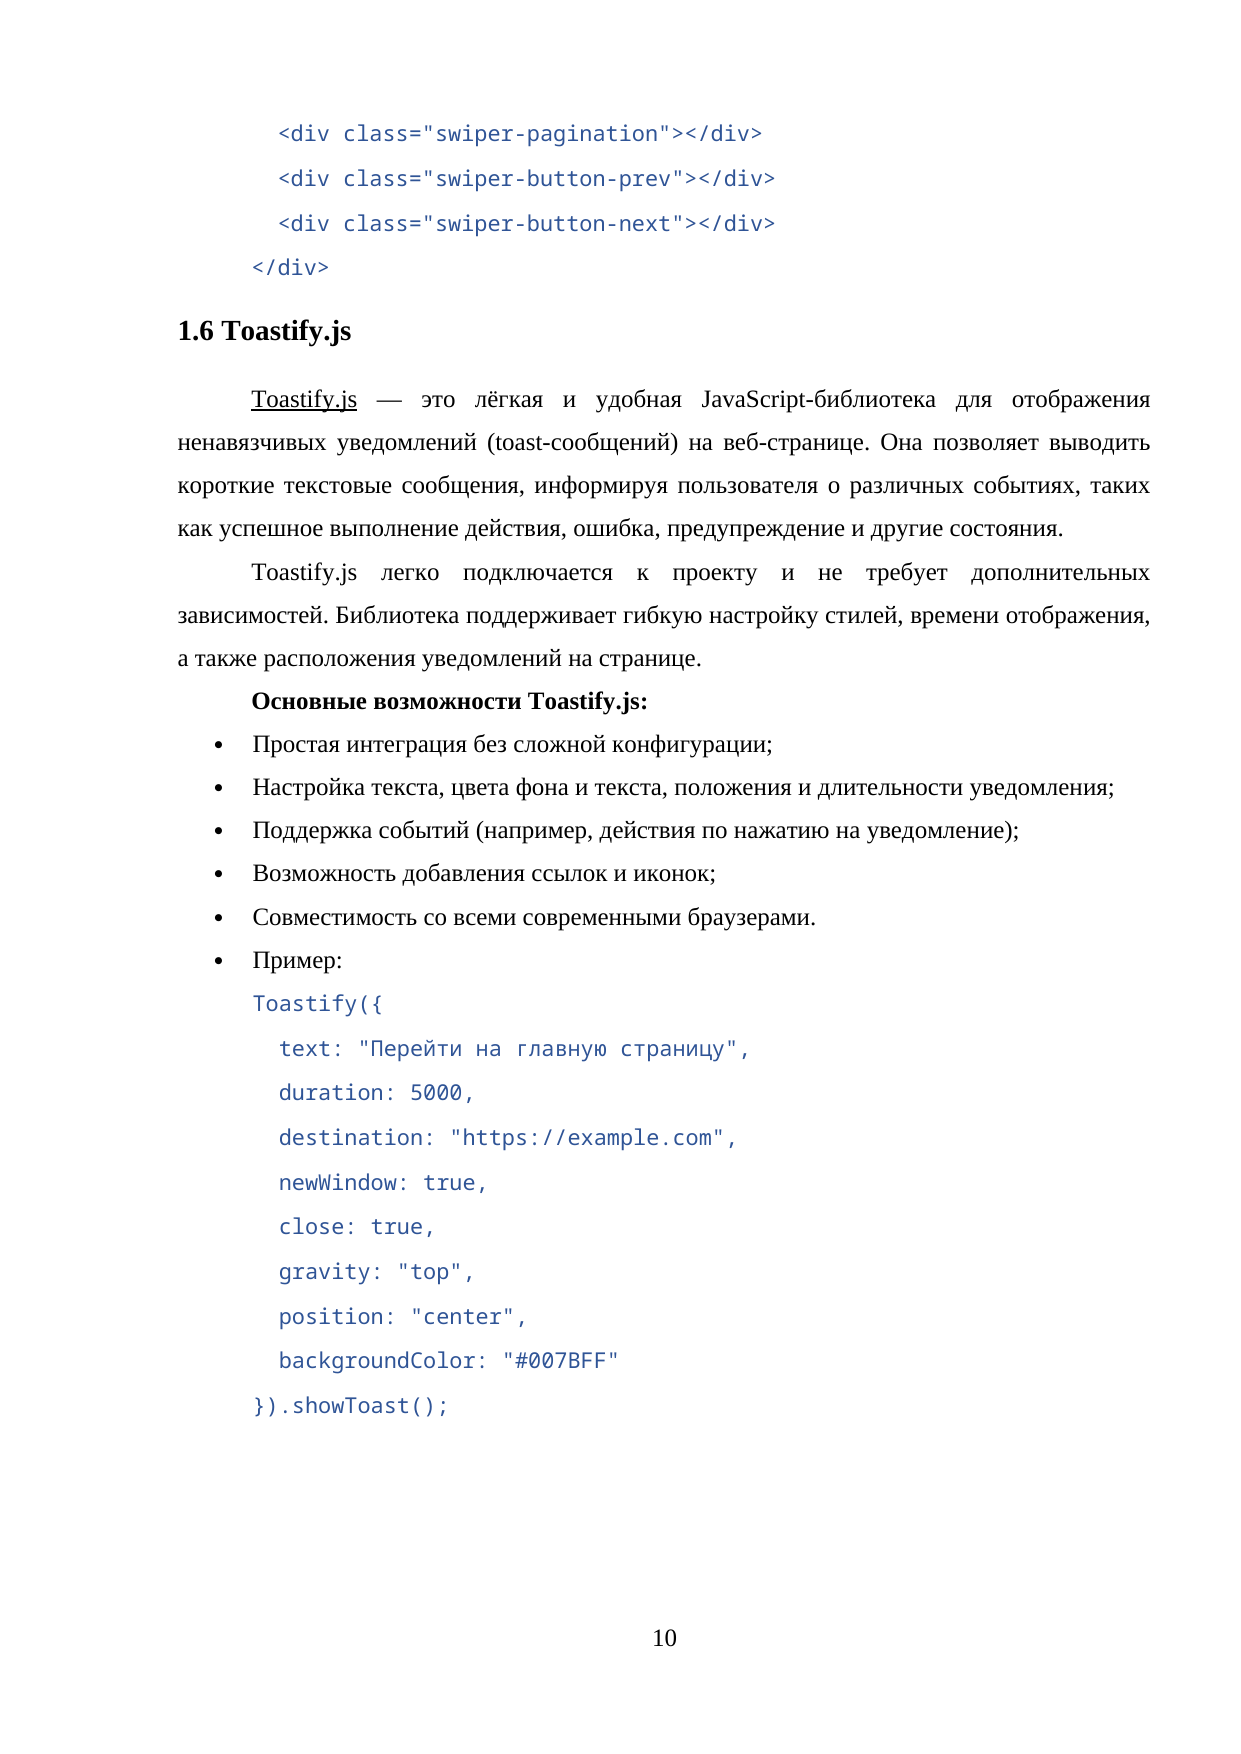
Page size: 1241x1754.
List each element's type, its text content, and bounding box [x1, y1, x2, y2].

text <div class="swiper-pagination"></div> [177, 118, 1152, 148]
text duration: 5000, [252, 1077, 1152, 1107]
list Возможность добавления ссылок и иконок; [215, 858, 1152, 887]
text </div> [177, 252, 1152, 282]
text newWindow: true, [252, 1167, 1152, 1196]
subtitle 1.6 Toastify.js [177, 313, 1152, 347]
text <div class="swiper-button-next"></div> [177, 207, 1152, 237]
text Основные возможности Toastify.js: [177, 686, 1152, 715]
list Пример: [215, 945, 1152, 973]
text text: "Перейти на главную страницу", [252, 1033, 1152, 1062]
text gravity: "top", [252, 1256, 1152, 1286]
text backgroundColor: "#007BFF" [252, 1345, 1152, 1375]
text close: true, [252, 1211, 1152, 1241]
list Совместимость со всеми современными браузерами. [215, 902, 1152, 930]
list Настройка текста, цвета фона и текста, положения и длительности уведомления; [215, 772, 1152, 801]
list Поддержка событий (например, действия по нажатию на уведомление); [215, 815, 1152, 844]
text Toastify.js — это лёгкая и удобная JavaScript-библиотека для отображения ненавязчивых уведомлений (toast-сообщений) на веб-странице. Она позволяет выводить короткие текстовые сообщения, информируя пользователя о различных событиях, таких как успешное выполнение действия, ошибка, предупреждение и другие состояния. [177, 384, 1152, 542]
text Toastify({ [252, 988, 1152, 1018]
list Простая интеграция без сложной конфигурации; [215, 729, 1152, 758]
text }).showToast(); [252, 1390, 1152, 1420]
text destination: "https://example.com", [252, 1122, 1152, 1152]
text <div class="swiper-button-prev"></div> [177, 163, 1152, 193]
text position: "center", [252, 1301, 1152, 1331]
text Toastify.js легко подключается к проекту и не требует дополнительных зависимостей. Библиотека поддерживает гибкую настройку стилей, времени отображения, а также расположения уведомлений на странице. [177, 557, 1152, 672]
